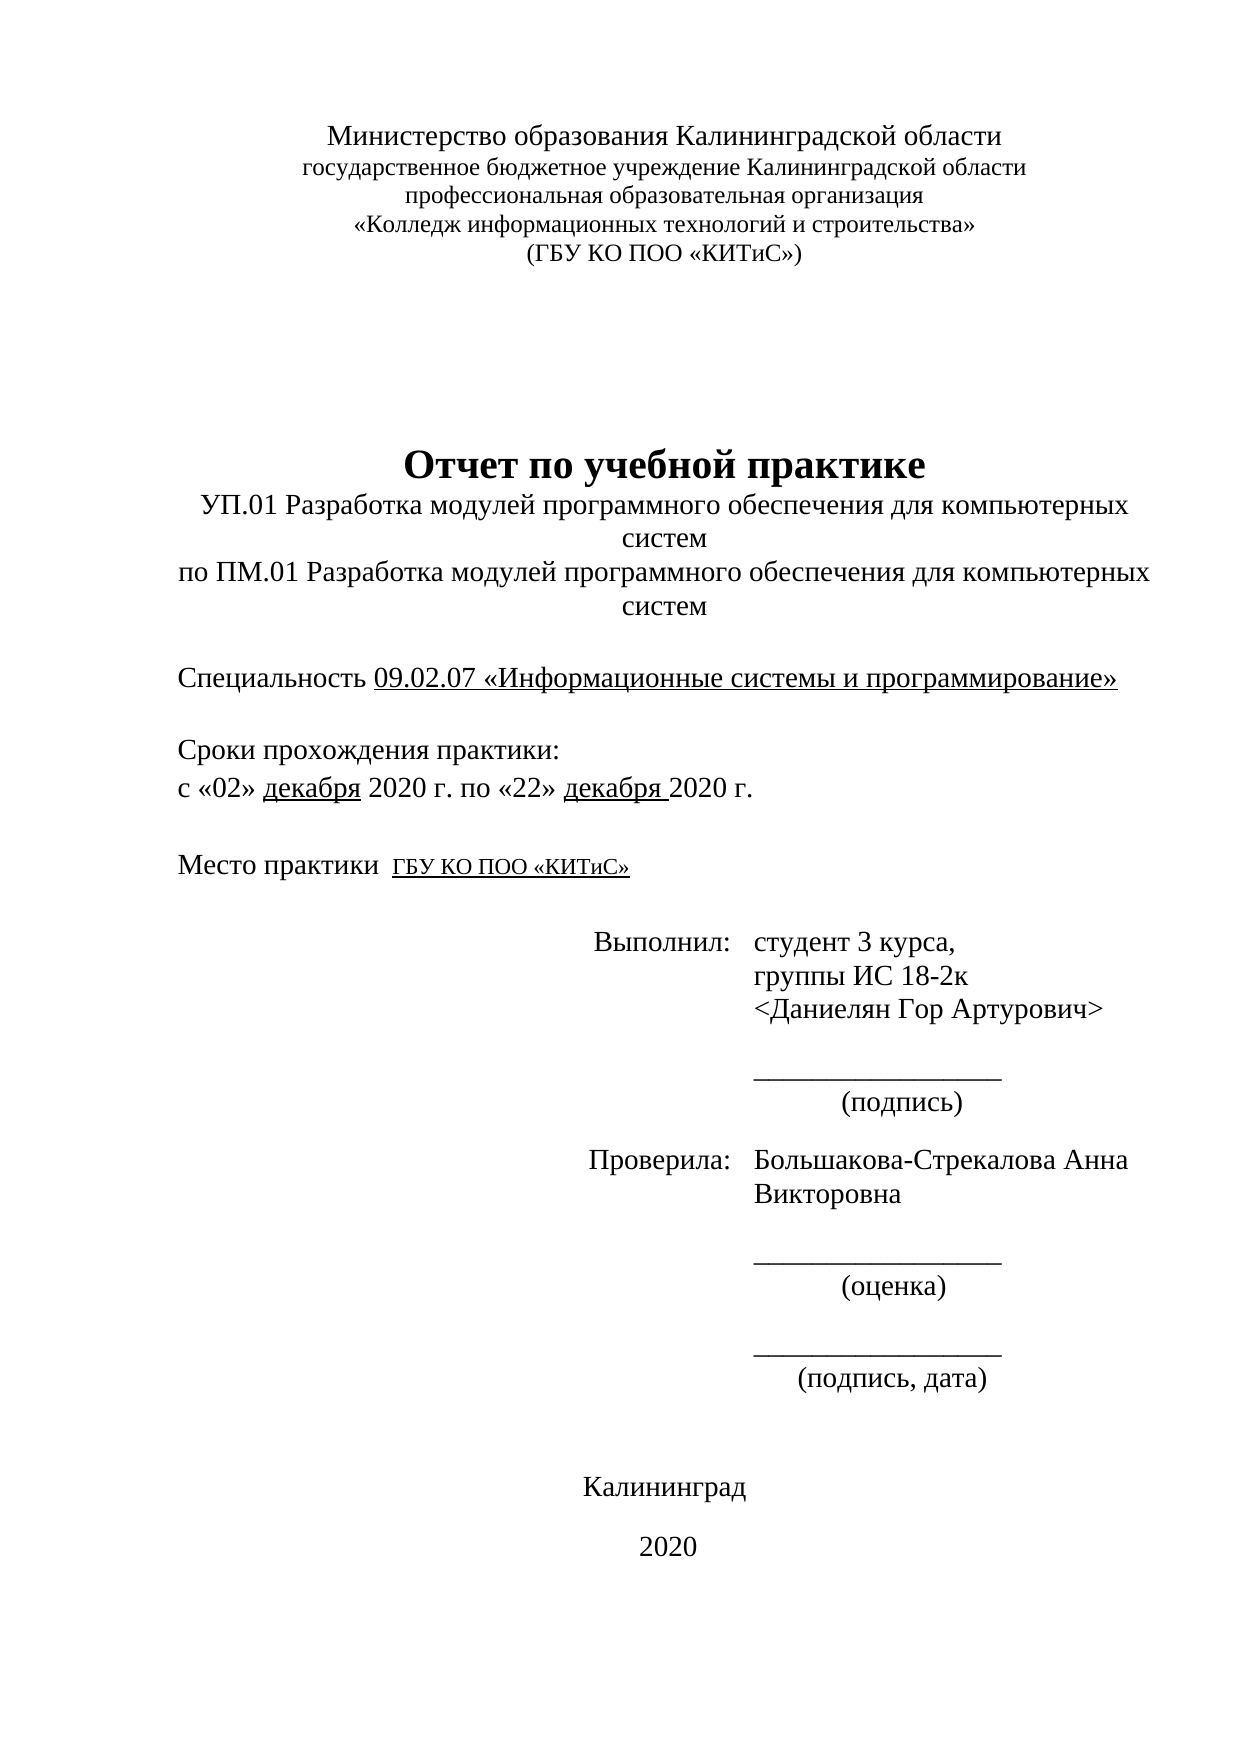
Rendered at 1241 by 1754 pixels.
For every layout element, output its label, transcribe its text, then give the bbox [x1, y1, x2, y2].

text Калининград [177, 1469, 1152, 1503]
table_cell Проверила: [166, 1117, 742, 1393]
table_header Выполнил: [166, 925, 742, 1117]
text (ГБУ КО ПОО «КИТиС») [177, 238, 1152, 267]
text УП.01 Разработка модулей программного обеспечения для компьютерных систем [177, 487, 1152, 554]
text профессиональная образовательная организация [177, 180, 1152, 209]
text Сроки прохождения практики: [177, 732, 1152, 765]
table_cell Большакова-Стрекалова Анна Викторовна _________________ (оценка) _________________ (подпись, дата) [742, 1117, 1163, 1393]
text 2020 [177, 1529, 1152, 1562]
text «Колледж информационных технологий и строительства» [177, 209, 1152, 238]
text государственное бюджетное учреждение Калининградской области [177, 152, 1152, 180]
text Министерство образования Калининградской области [177, 118, 1152, 152]
text по ПМ.01 Разработка модулей программного обеспечения для компьютерных систем [177, 554, 1152, 621]
text с «02» декабря 2020 г. по «22» декабря 2020 г. [177, 770, 1152, 804]
text Отчет по учебной практике [177, 439, 1152, 487]
text Специальность 09.02.07 «Информационные системы и программирование» [177, 660, 1152, 693]
table_header студент 3 курса, группы ИС 18-2к <Даниелян Гор Артурович> _________________ (подпись) [742, 925, 1163, 1117]
text Место практики ГБУ КО ПОО «КИТиС» [177, 847, 1154, 881]
